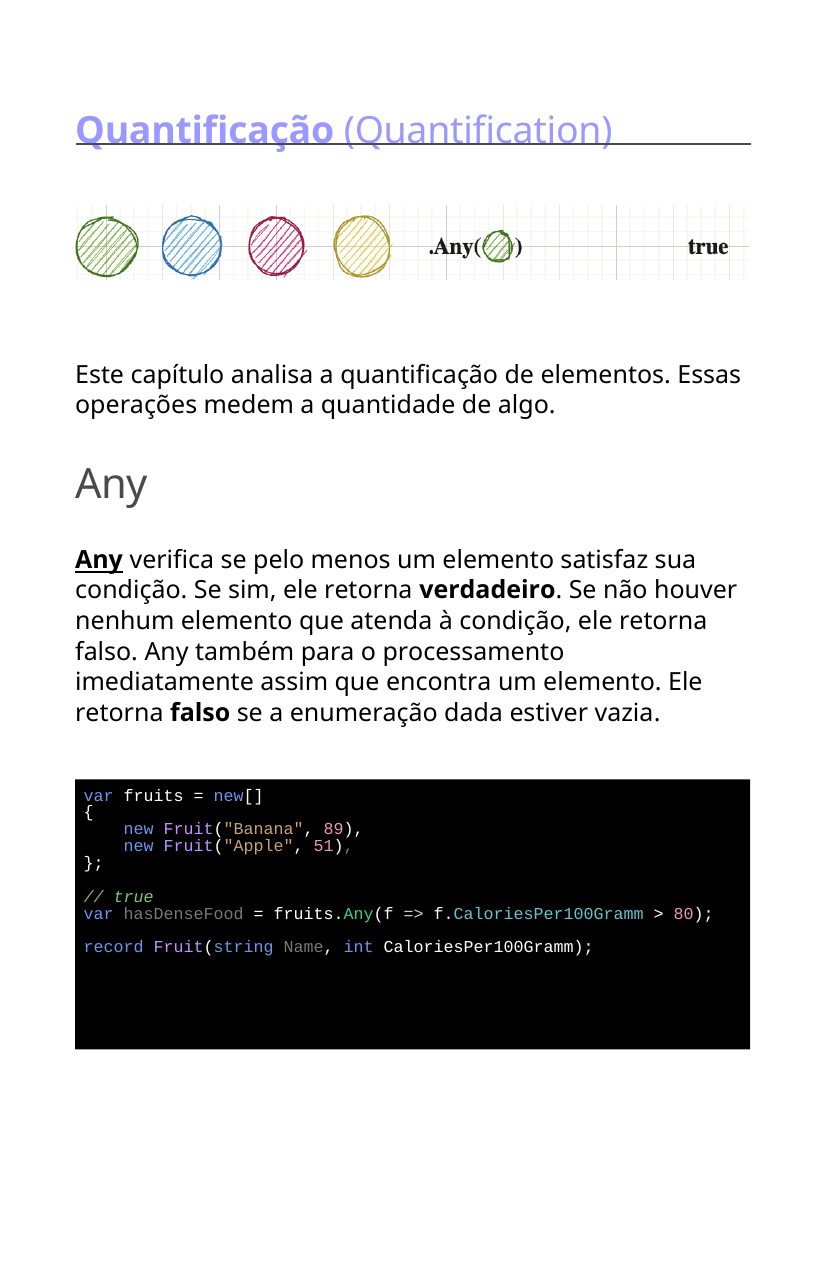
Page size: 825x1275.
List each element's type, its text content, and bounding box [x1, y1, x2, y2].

text Este capítulo analisa a quantificação de elementos. Essas operações medem a quantidade de algo. [75, 359, 750, 420]
text Quantificação (Quantification) [75, 104, 750, 155]
text Any [75, 454, 750, 511]
picture [73, 205, 749, 280]
text Any verifica se pelo menos um elemento satisfaz sua condição. Se sim, ele retorna verdadeiro. Se não houver nenhum elemento que atenda à condição, ele retorna falso. Any também para o processamento imediatamente assim que encontra um elemento. Ele retorna falso se a enumeração dada estiver vazia. [75, 544, 750, 729]
